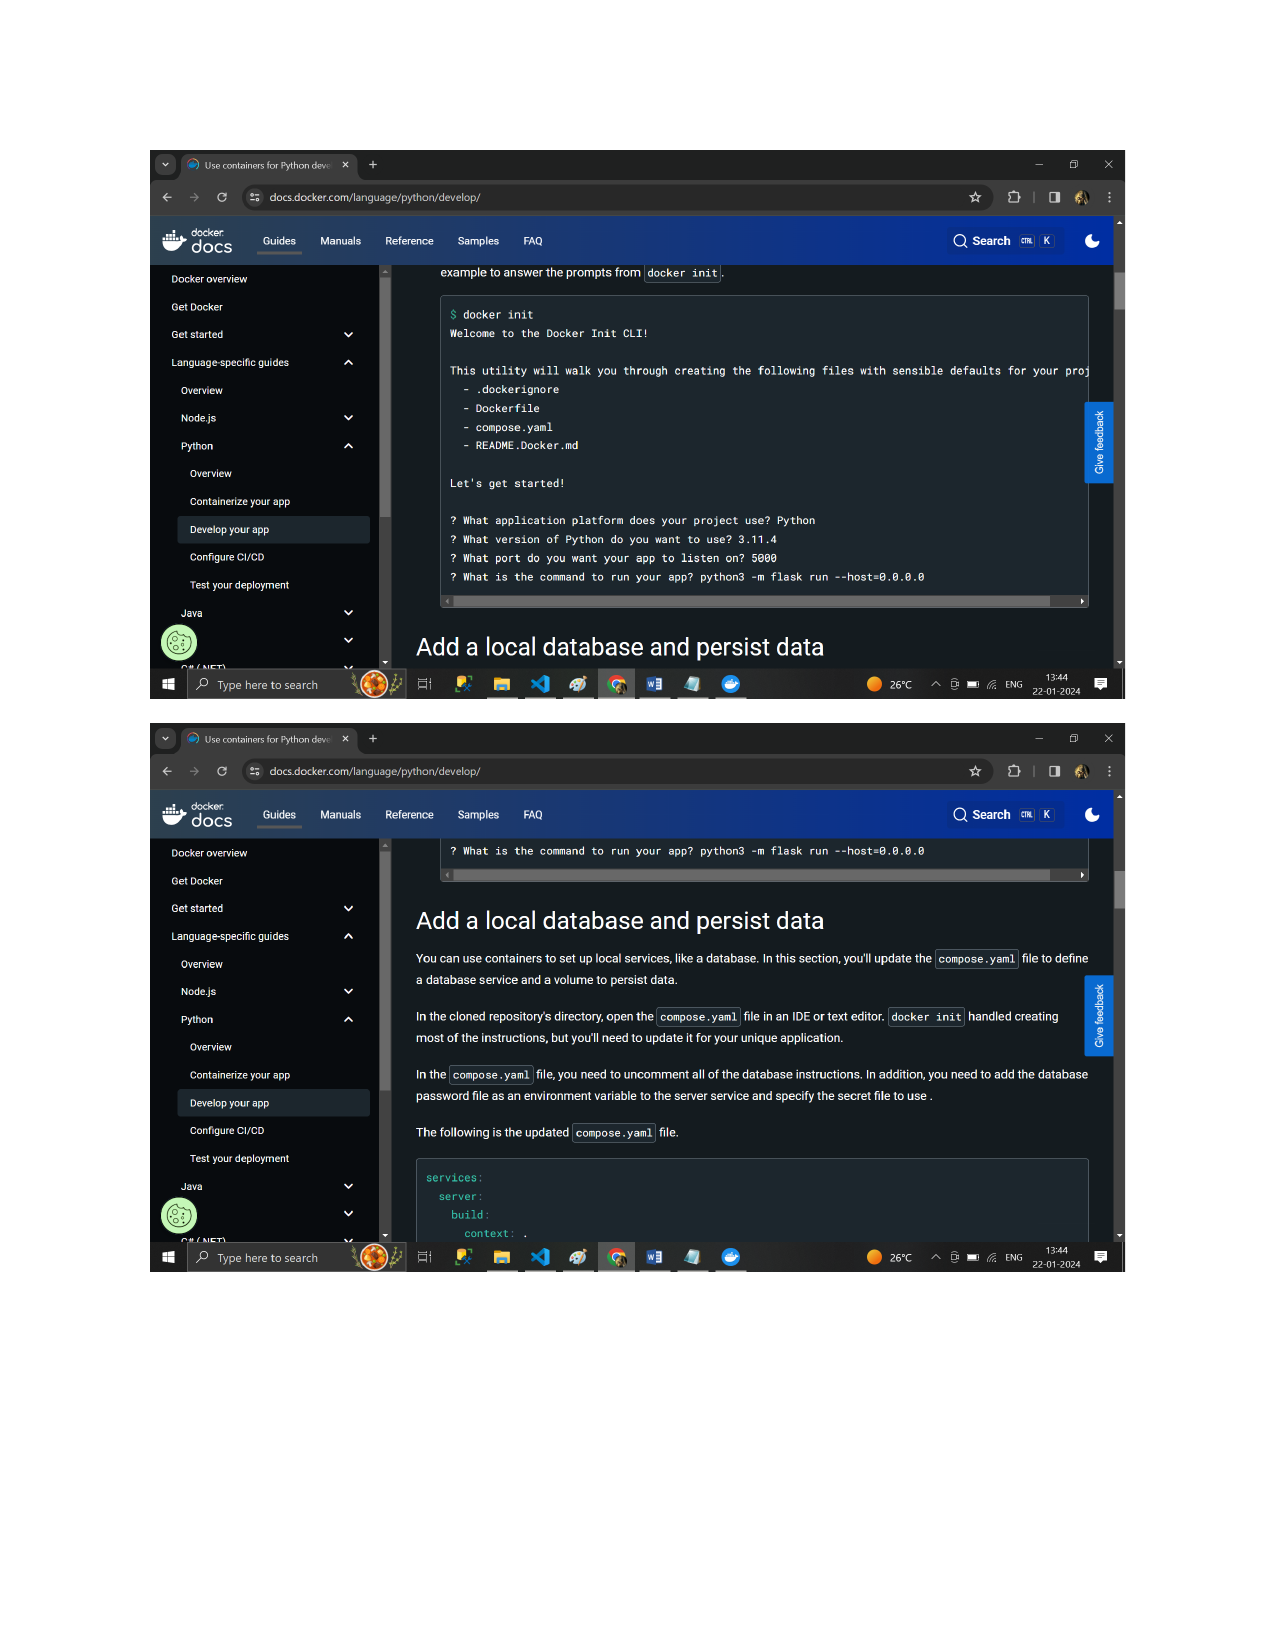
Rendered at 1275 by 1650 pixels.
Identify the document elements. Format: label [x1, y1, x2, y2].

picture [150, 150, 1125, 699]
picture [150, 723, 1125, 1272]
